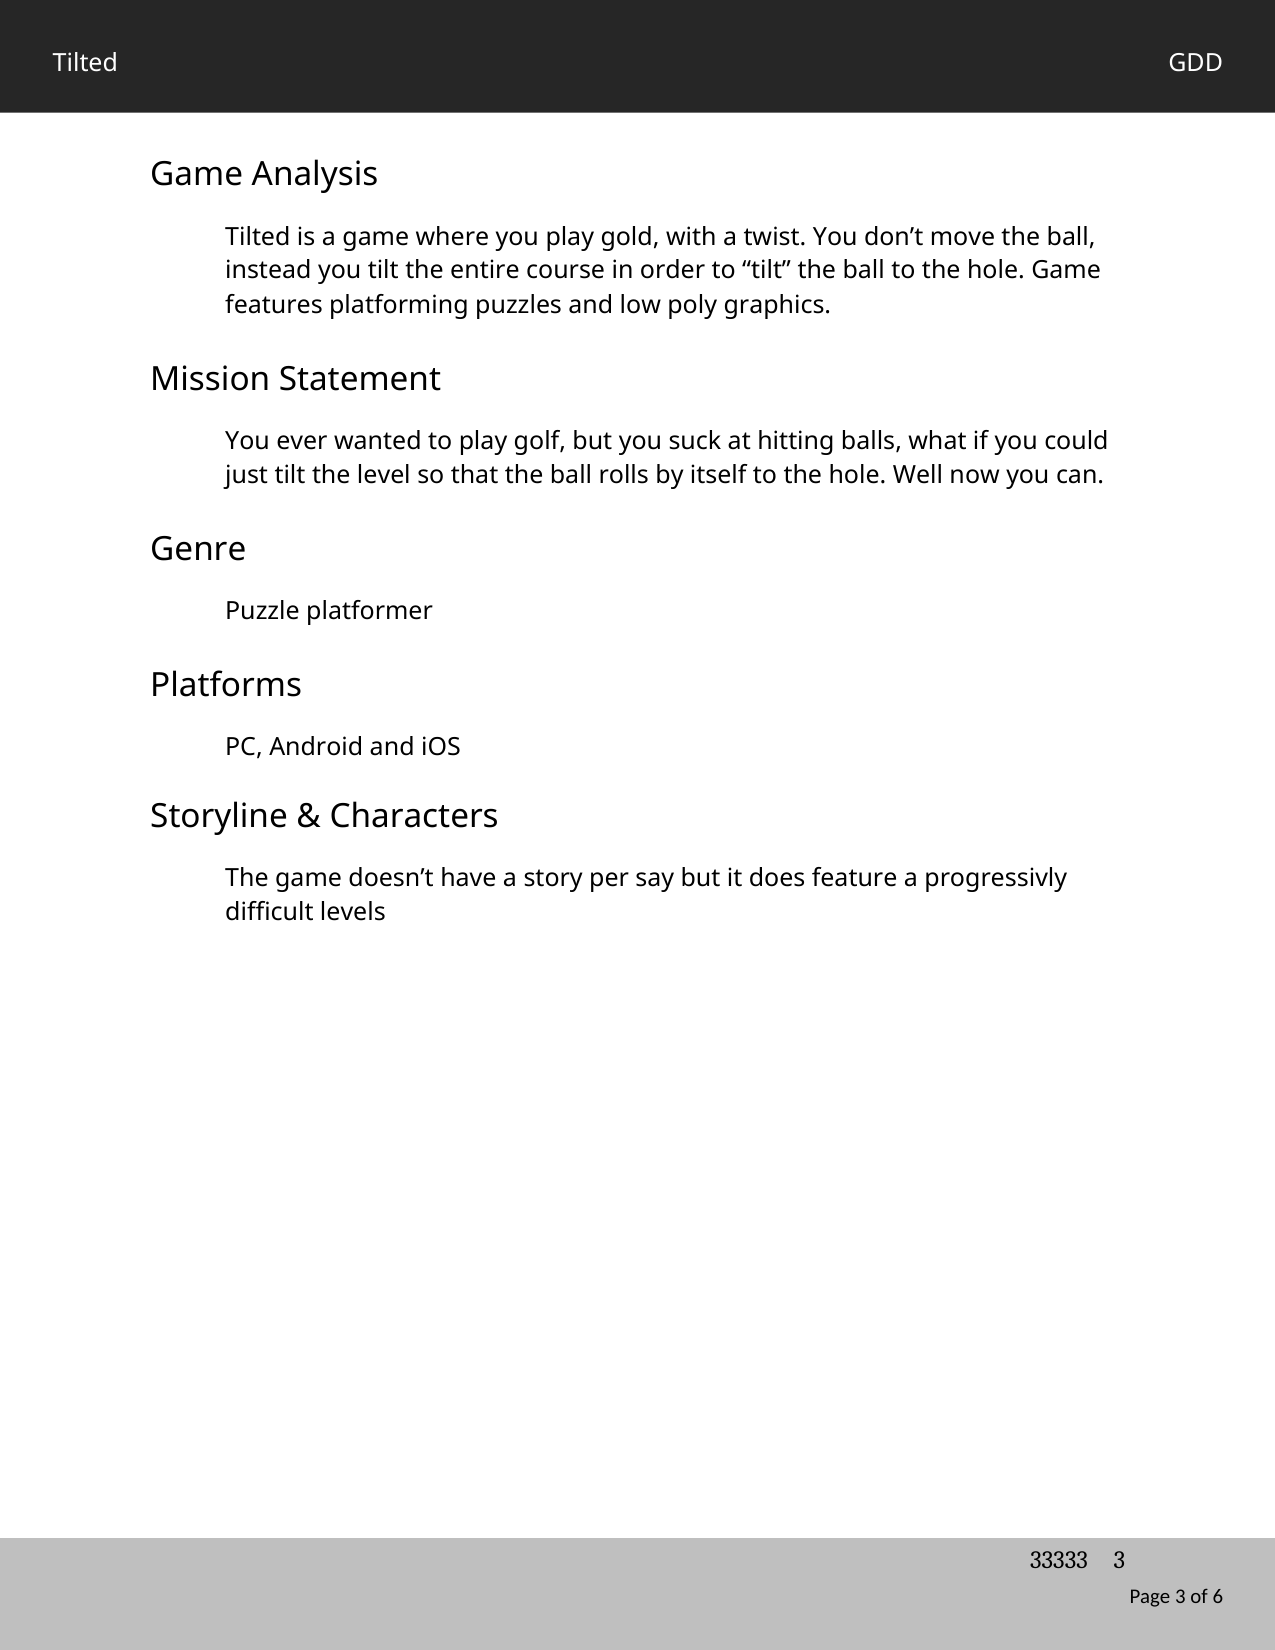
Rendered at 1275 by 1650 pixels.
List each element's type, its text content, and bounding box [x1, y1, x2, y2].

text PC, Android and iOS [150, 729, 1125, 763]
subtitle Platforms [150, 661, 1125, 706]
text You ever wanted to play golf, but you suck at hitting balls, what if you could just tilt the level so that the ball rolls by itself to the hole. Well now you can. [225, 422, 1125, 491]
subtitle Mission Statement [150, 354, 1125, 400]
subtitle Game Analysis [150, 150, 1125, 195]
text The game doesn’t have a story per say but it does feature a progressivly difficult levels [225, 860, 1125, 928]
text Puzzle platformer [225, 593, 1125, 627]
text Tilted is a game where you play gold, with a twist. You don’t move the ball, instead you tilt the entire course in order to “tilt” the ball to the hole. Game features platforming puzzles and low poly graphics. [225, 218, 1125, 320]
subtitle Genre [150, 525, 1125, 570]
subtitle Storyline & Characters [150, 792, 1125, 837]
